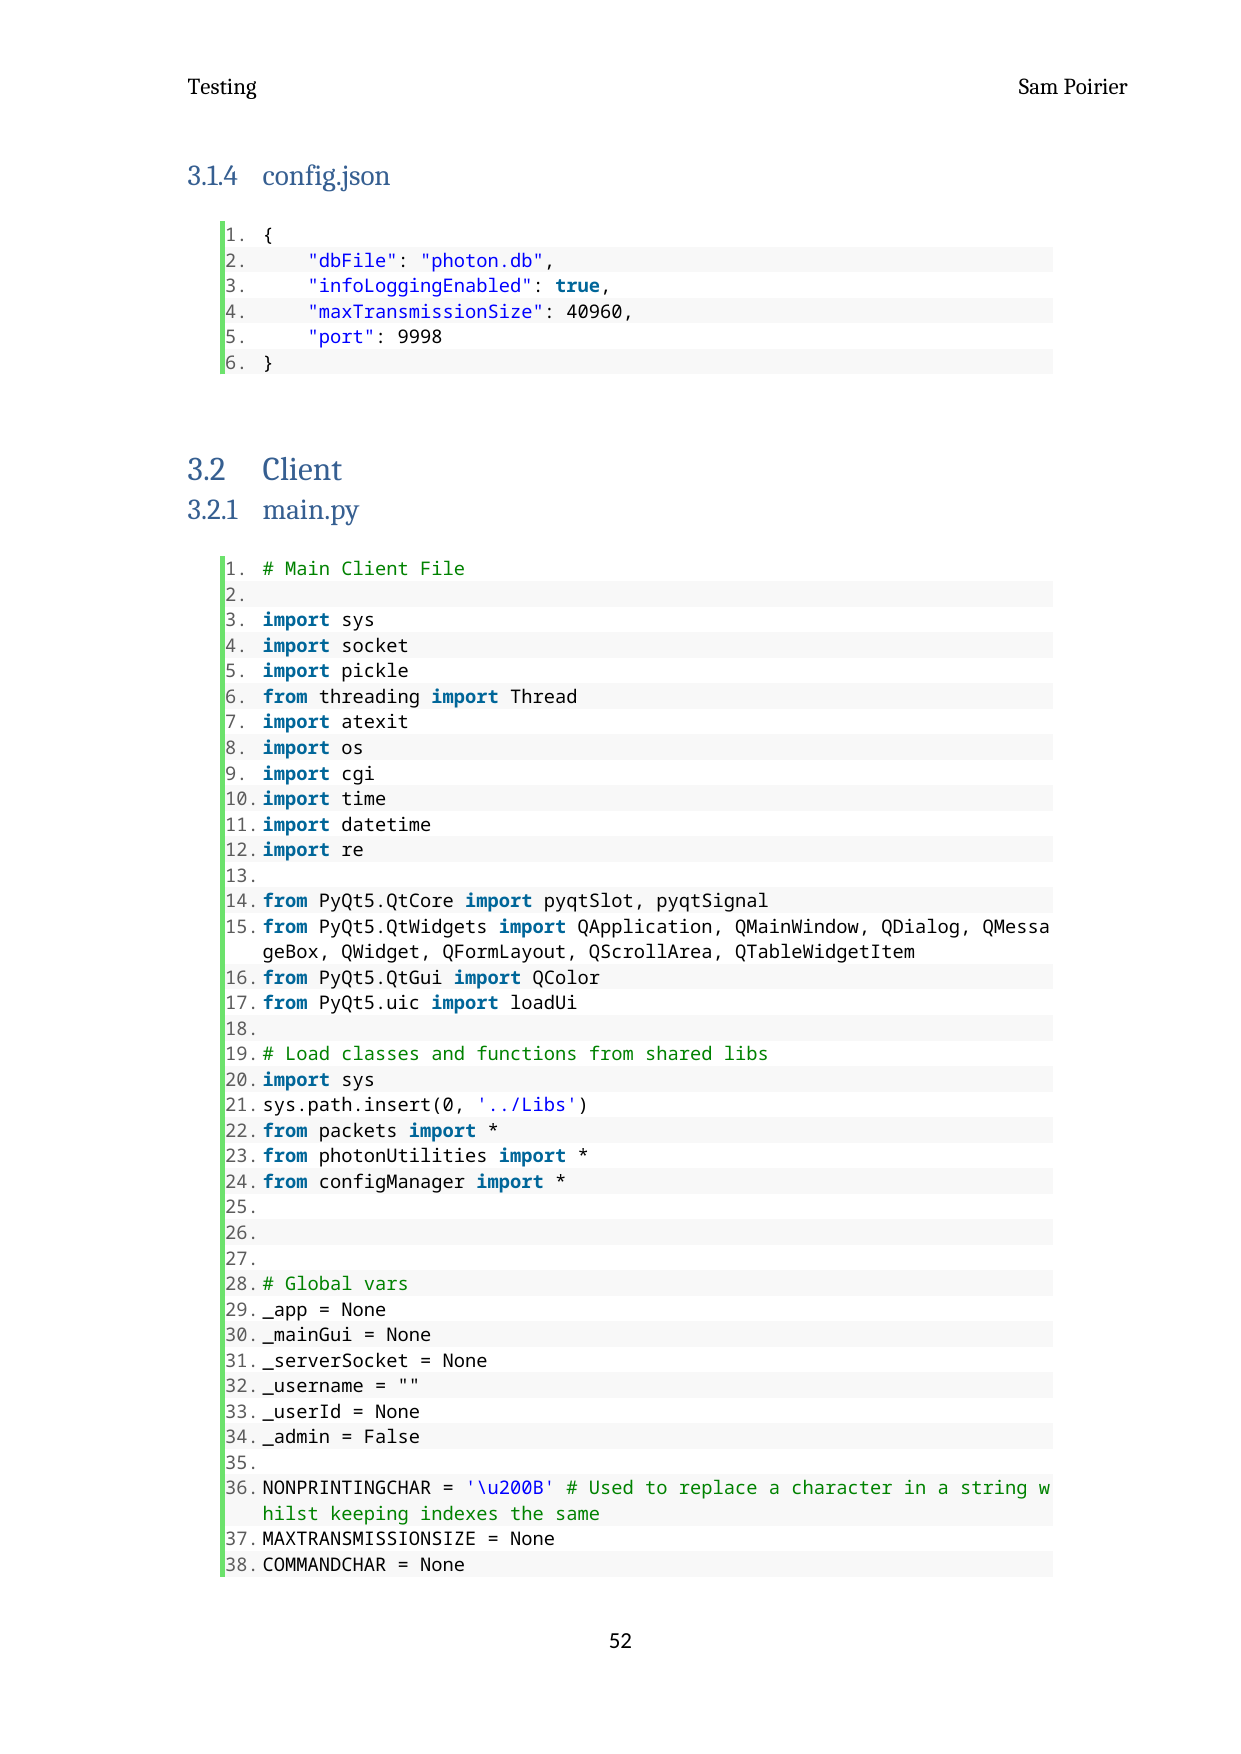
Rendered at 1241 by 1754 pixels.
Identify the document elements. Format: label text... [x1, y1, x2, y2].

list import time [225, 785, 1053, 811]
list from configManager import * [225, 1168, 1053, 1194]
list "dbFile": "photon.db", [225, 247, 1053, 272]
list import sys [225, 1066, 1053, 1092]
list from PyQt5.QtGui import QColor [225, 964, 1053, 989]
list _username = "" [225, 1372, 1053, 1398]
list import os [225, 734, 1053, 760]
list from packets import * [225, 1117, 1053, 1143]
subtitle 3.2 Client [187, 451, 1053, 489]
list import pickle [225, 658, 1053, 683]
list from threading import Thread [225, 683, 1053, 709]
list sys.path.insert(0, '../Libs') [225, 1092, 1053, 1117]
list import atexit [225, 709, 1053, 734]
list COMMANDCHAR = None [225, 1551, 1053, 1577]
list from photonUtilities import * [225, 1143, 1053, 1168]
list from PyQt5.QtCore import pyqtSlot, pyqtSignal [225, 887, 1053, 913]
list from PyQt5.QtWidgets import QApplication, QMainWindow, QDialog, QMessageBox, QWidget, QFormLayout, QScrollArea, QTableWidgetItem [225, 913, 1053, 964]
list _mainGui = None [225, 1321, 1053, 1347]
list import socket [225, 632, 1053, 658]
list # Load classes and functions from shared libs [225, 1041, 1053, 1066]
list import datetime [225, 811, 1053, 836]
list import sys [225, 607, 1053, 632]
list { [225, 221, 1053, 247]
list "port": 9998 [225, 323, 1053, 349]
list "maxTransmissionSize": 40960, [225, 298, 1053, 323]
list MAXTRANSMISSIONSIZE = None [225, 1526, 1053, 1551]
list NONPRINTINGCHAR = '\u200B' # Used to replace a character in a string whilst keeping indexes the same [225, 1474, 1053, 1526]
list _serverSocket = None [225, 1347, 1053, 1372]
list import re [225, 836, 1053, 862]
list # Main Client File [225, 556, 1053, 581]
subtitle 3.1.4 config.json [187, 159, 1053, 192]
subtitle 3.2.1 main.py [187, 493, 1053, 527]
list # Global vars [225, 1270, 1053, 1296]
list _app = None [225, 1296, 1053, 1321]
list from PyQt5.uic import loadUi [225, 989, 1053, 1015]
list _userId = None [225, 1398, 1053, 1423]
list import cgi [225, 760, 1053, 785]
list "infoLoggingEnabled": true, [225, 272, 1053, 298]
list _admin = False [225, 1423, 1053, 1449]
list } [225, 349, 1053, 374]
